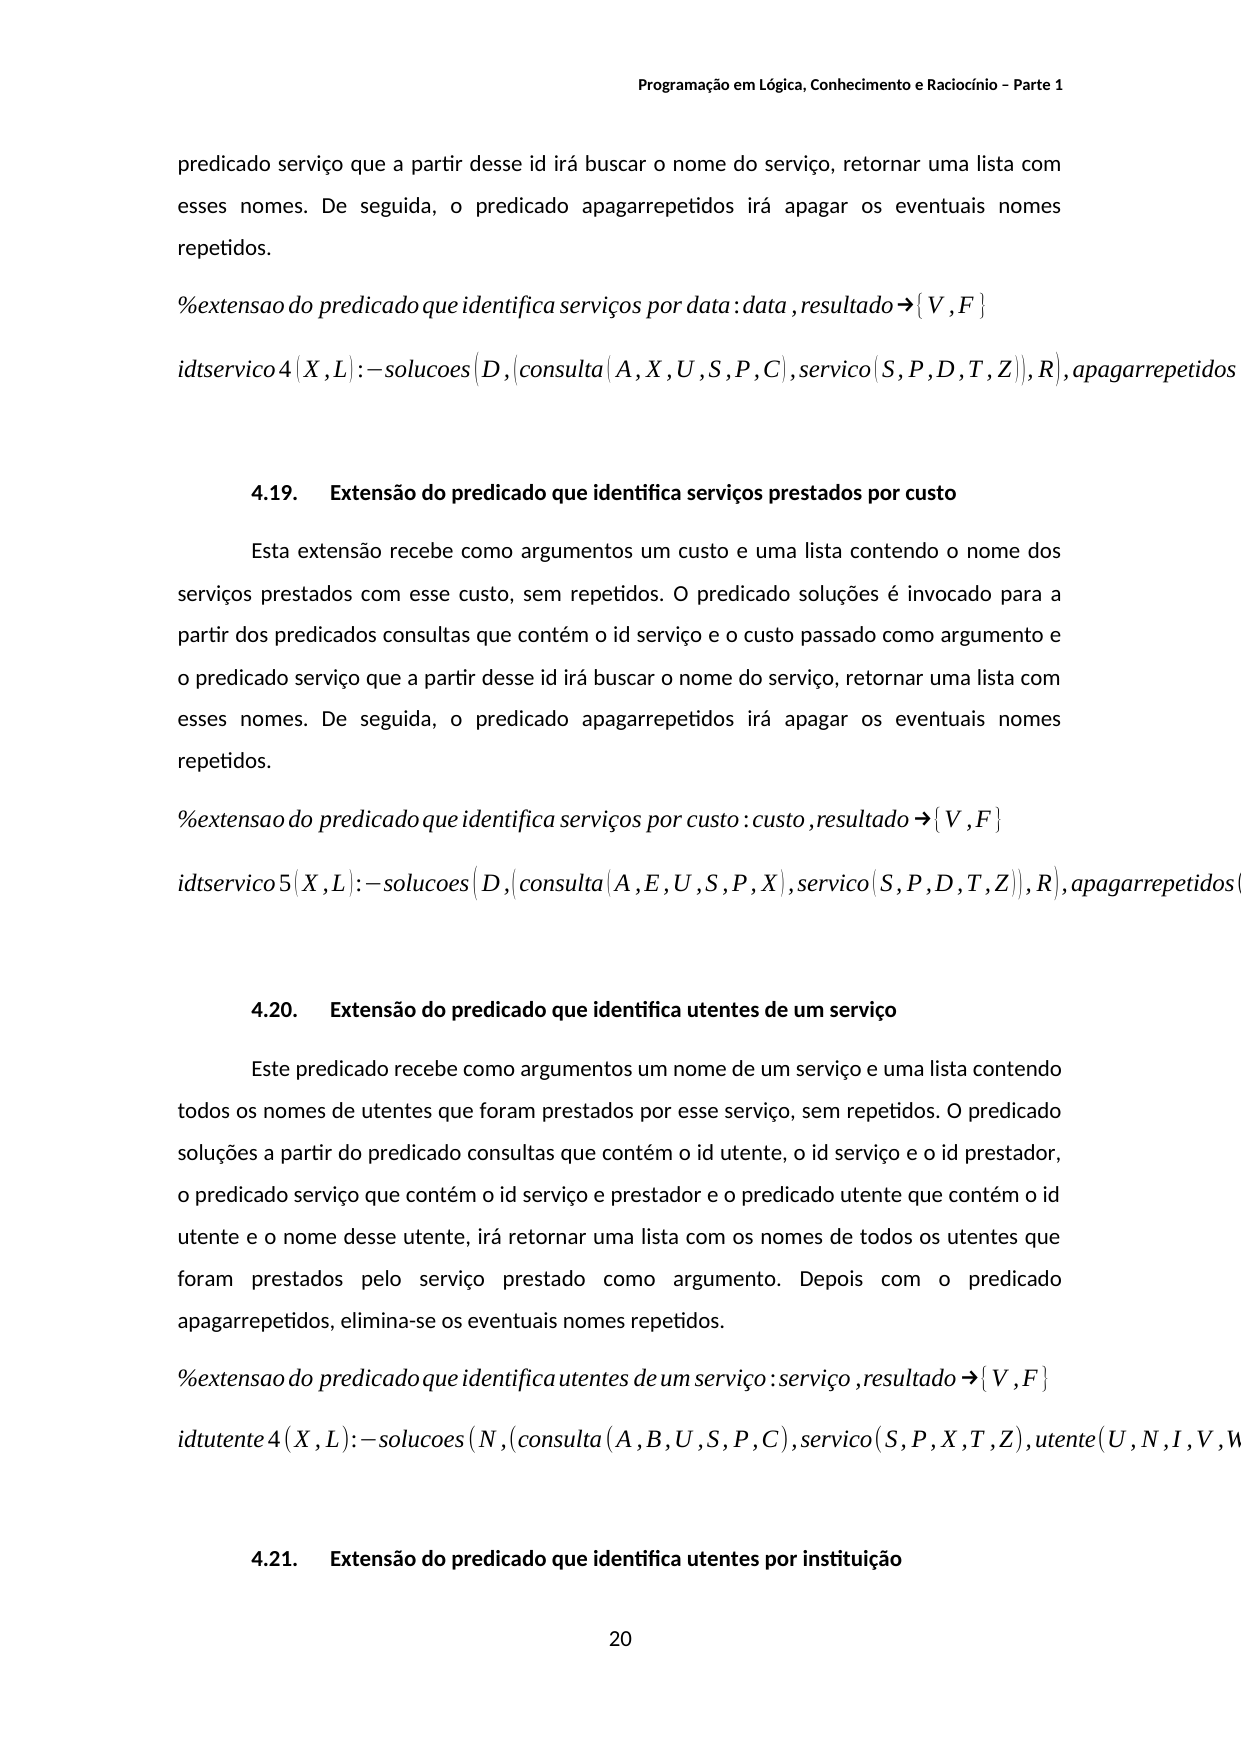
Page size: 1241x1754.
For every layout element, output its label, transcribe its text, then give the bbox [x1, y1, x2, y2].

text Esta extensão recebe como argumentos um custo e uma lista contendo o nome dos serviços prestados com esse custo, sem repetidos. O predicado soluções é invocado para a partir dos predicados consultas que contém o id serviço e o custo passado como argumento e o predicado serviço que a partir desse id irá buscar o nome do serviço, retornar uma lista com esses nomes. De seguida, o predicado apagarrepetidos irá apagar os eventuais nomes repetidos. [177, 537, 1063, 774]
list Extensão do predicado que identifica utentes de um serviço [251, 996, 1063, 1023]
list Extensão do predicado que identifica serviços prestados por custo [251, 478, 1063, 506]
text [177, 149, 1063, 261]
list Extensão do predicado que identifica utentes por instituição [251, 1544, 1063, 1572]
text Este predicado recebe como argumentos um nome de um serviço e uma lista contendo todos os nomes de utentes que foram prestados por esse serviço, sem repetidos. O predicado soluções a partir do predicado consultas que contém o id utente, o id serviço e o id prestador, o predicado serviço que contém o id serviço e prestador e o predicado utente que contém o id utente e o nome desse utente, irá retornar uma lista com os nomes de todos os utentes que foram prestados pelo serviço prestado como argumento. Depois com o predicado apagarrepetidos, elimina-se os eventuais nomes repetidos. [177, 1054, 1063, 1334]
